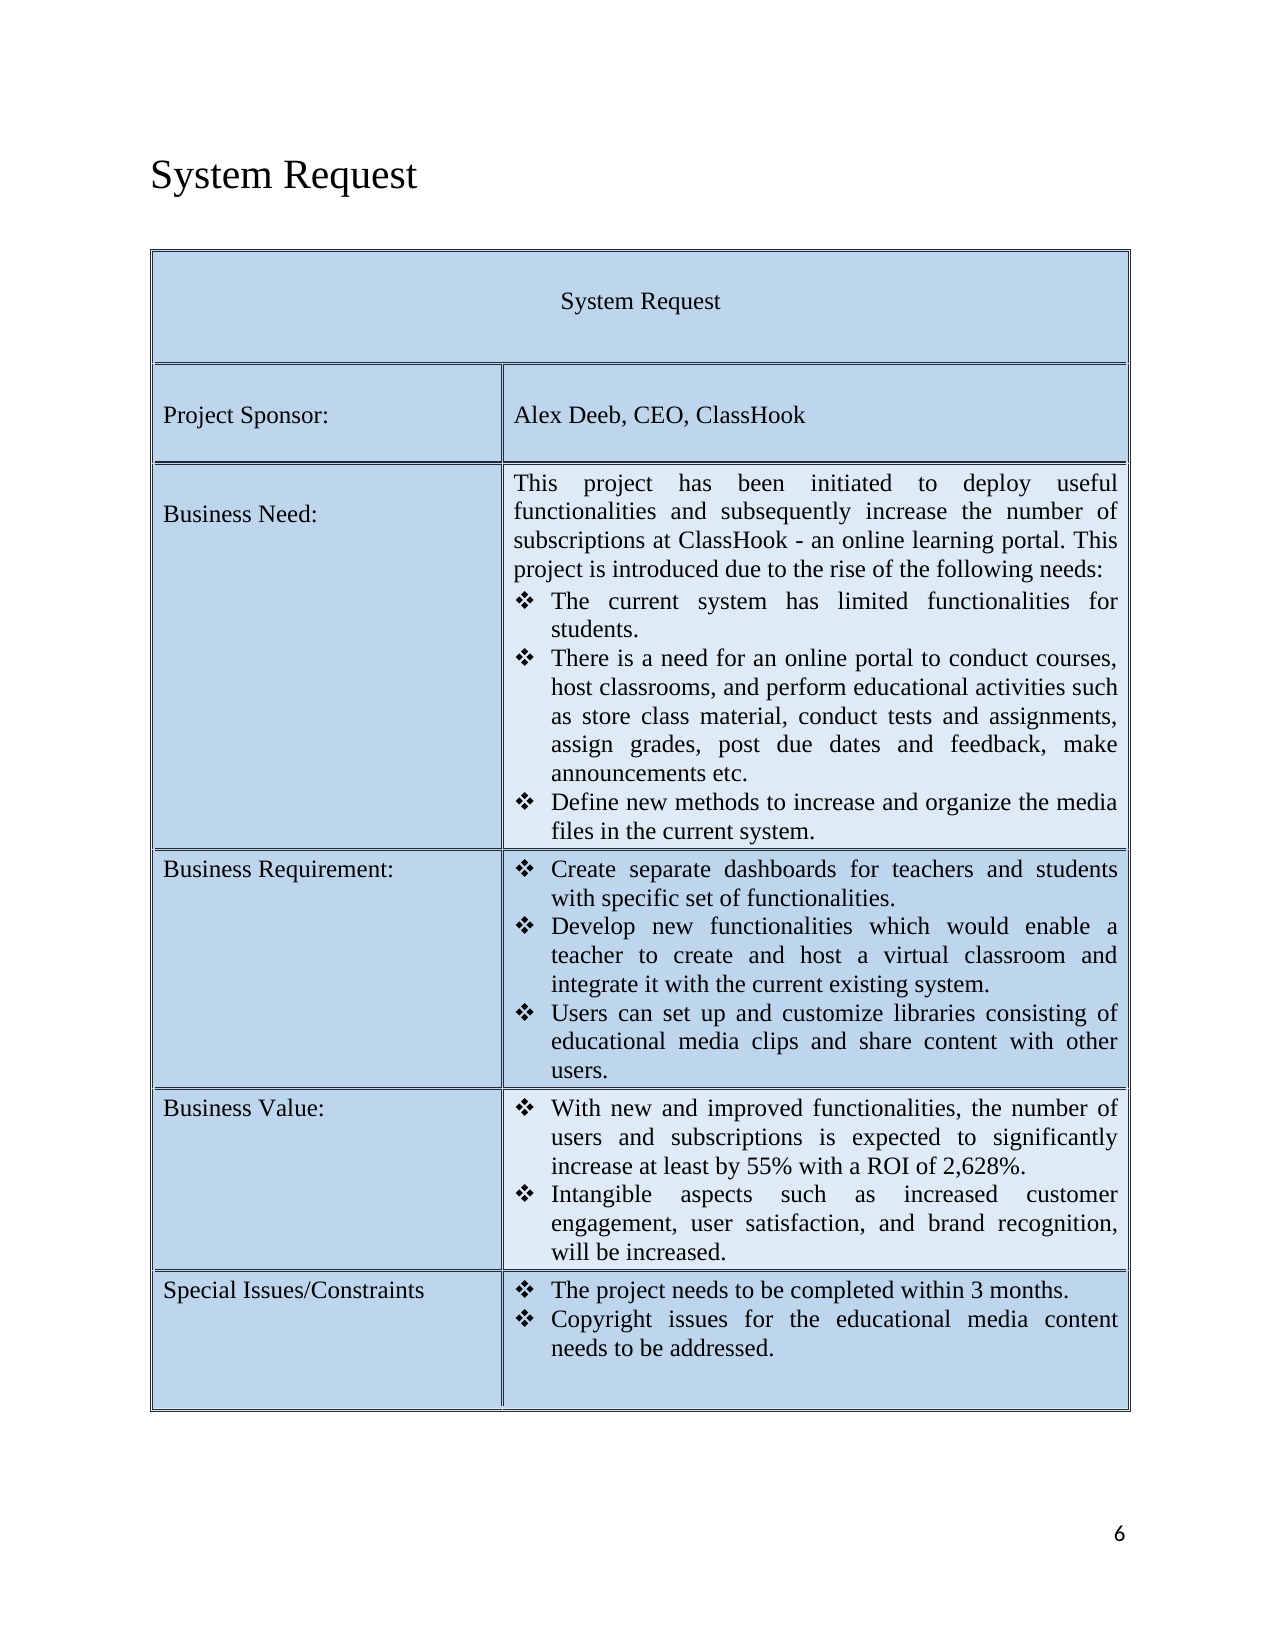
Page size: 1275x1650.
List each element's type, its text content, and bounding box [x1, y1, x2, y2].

table_cell Special Issues/Constraints [152, 1269, 502, 1408]
table_header System Request [153, 252, 1128, 362]
table_cell Alex Deeb, CEO, ClassHook [504, 362, 1128, 461]
table_cell With new and improved functionalities, the number of users and subscriptions is expected to significantly increase at least by 55% with a ROI of 2,628%. Intangible aspects such as increased customer engagement, user satisfaction, and brand recognition, will be increased. [502, 1087, 1129, 1269]
table_cell Business Requirement: [153, 848, 501, 1087]
table_cell Project Sponsor: [153, 362, 501, 461]
subtitle System Request [150, 150, 1125, 198]
table_cell Business Value: [152, 1087, 502, 1269]
table_cell Create separate dashboards for teachers and students with specific set of functionalities. Develop new functionalities which would enable a teacher to create and host a virtual classroom and integrate it with the current existing system. Users can set up and customize libraries consisting of educational media clips and share content with other users. [504, 848, 1128, 1087]
table_cell The project needs to be completed within 3 months. Copyright issues for the educational media content needs to be addressed. [502, 1269, 1129, 1408]
table_cell Business Need: [153, 461, 501, 848]
table_cell This project has been initiated to deploy useful functionalities and subsequently increase the number of subscriptions at ClassHook - an online learning portal. This project is introduced due to the rise of the following needs: The current system has limited functionalities for students. There is a need for an online portal to conduct courses, host classrooms, and perform educational activities such as store class material, conduct tests and assignments, assign grades, post due dates and feedback, make announcements etc. Define new methods to increase and organize the media files in the current system. [504, 461, 1128, 848]
